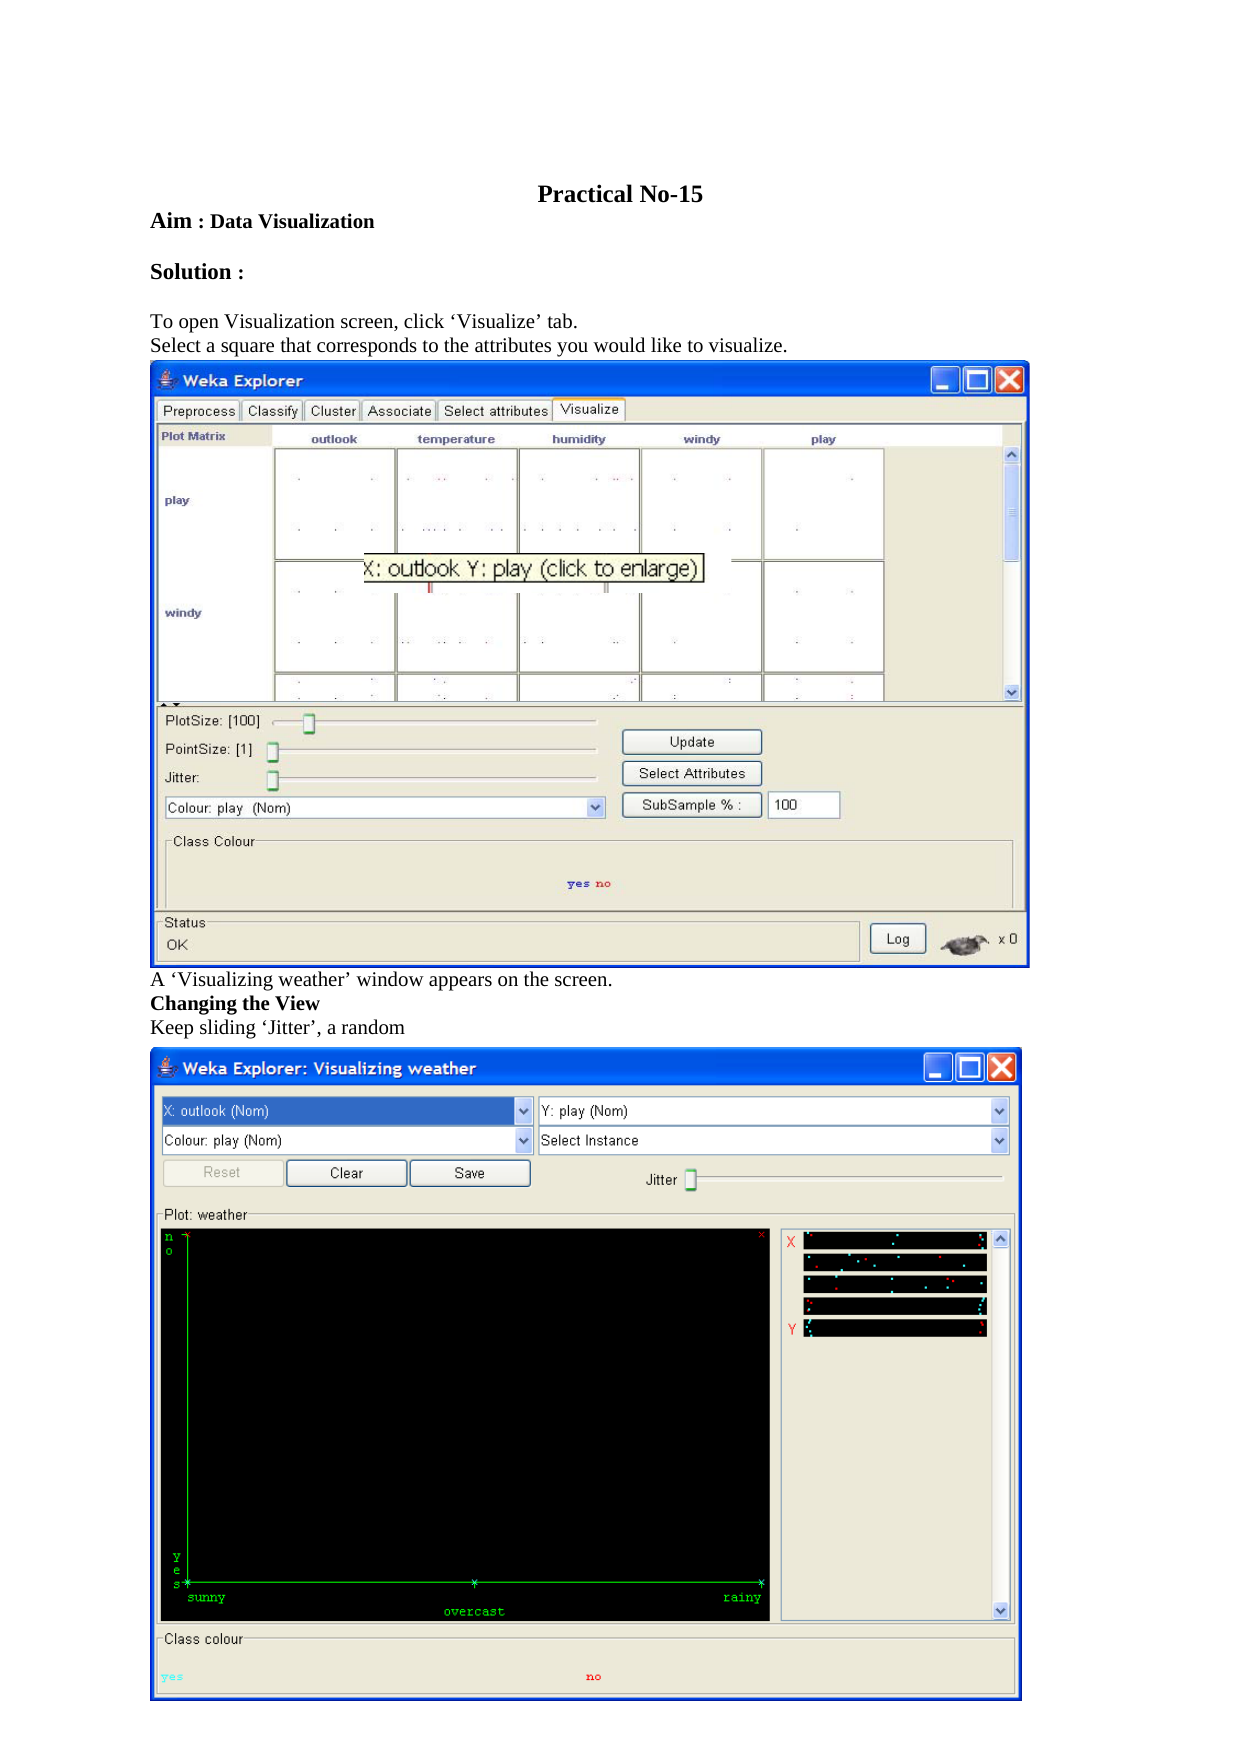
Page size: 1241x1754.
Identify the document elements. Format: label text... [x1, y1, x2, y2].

text Practical No-15 [150, 179, 1090, 207]
text Aim : Data Visualization [150, 207, 1090, 234]
text Select a square that corresponds to the attributes you would like to visualize. [150, 333, 1090, 357]
text Keep sliding ‘Jitter’, a random [150, 1015, 1090, 1039]
text To open Visualization screen, click ‘Visualize’ tab. [150, 309, 1090, 333]
text A ‘Visualizing weather’ window appears on the screen. [150, 357, 1090, 991]
text Solution : [150, 258, 1090, 284]
text Changing the View [150, 991, 1090, 1015]
